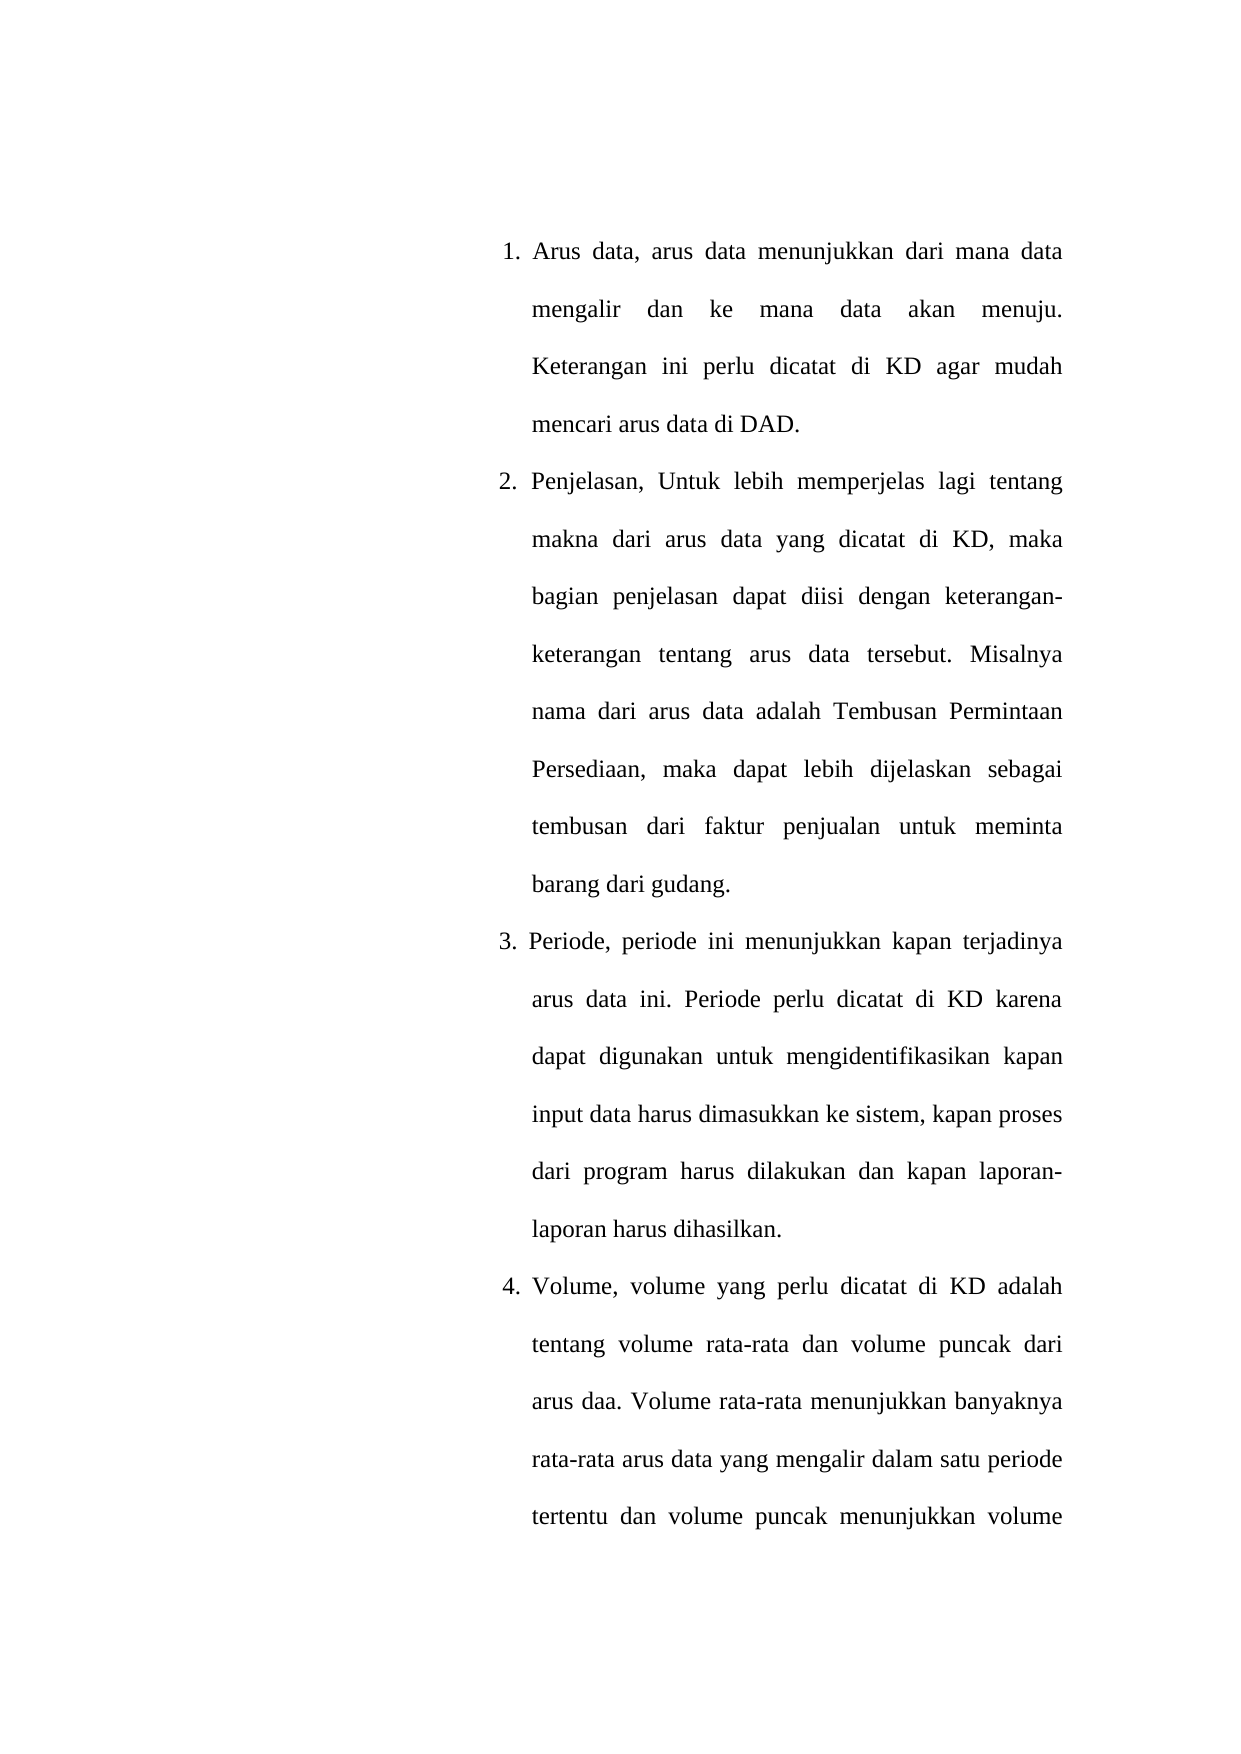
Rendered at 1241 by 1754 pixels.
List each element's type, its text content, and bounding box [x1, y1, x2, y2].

list 1. Arus data, arus data menunjukkan dari mana data mengalir dan ke mana data akan menuju. Keterangan ini perlu dicatat di KD agar mudah mencari arus data di DAD. [502, 236, 1063, 437]
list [502, 1271, 1063, 1530]
list 3. Periode, periode ini menunjukkan kapan terjadinya arus data ini. Periode perlu dicatat di KD karena dapat digunakan untuk mengidentifikasikan kapan input data harus dimasukkan ke sistem, kapan proses dari program harus dilakukan dan kapan laporan-laporan harus dihasilkan. [499, 926, 1063, 1242]
list 2. Penjelasan, Untuk lebih memperjelas lagi tentang makna dari arus data yang dicatat di KD, maka bagian penjelasan dapat diisi dengan keterangan-keterangan tentang arus data tersebut. Misalnya nama dari arus data adalah Tembusan Permintaan Persediaan, maka dapat lebih dijelaskan sebagai tembusan dari faktur penjualan untuk meminta barang dari gudang. [499, 466, 1063, 897]
